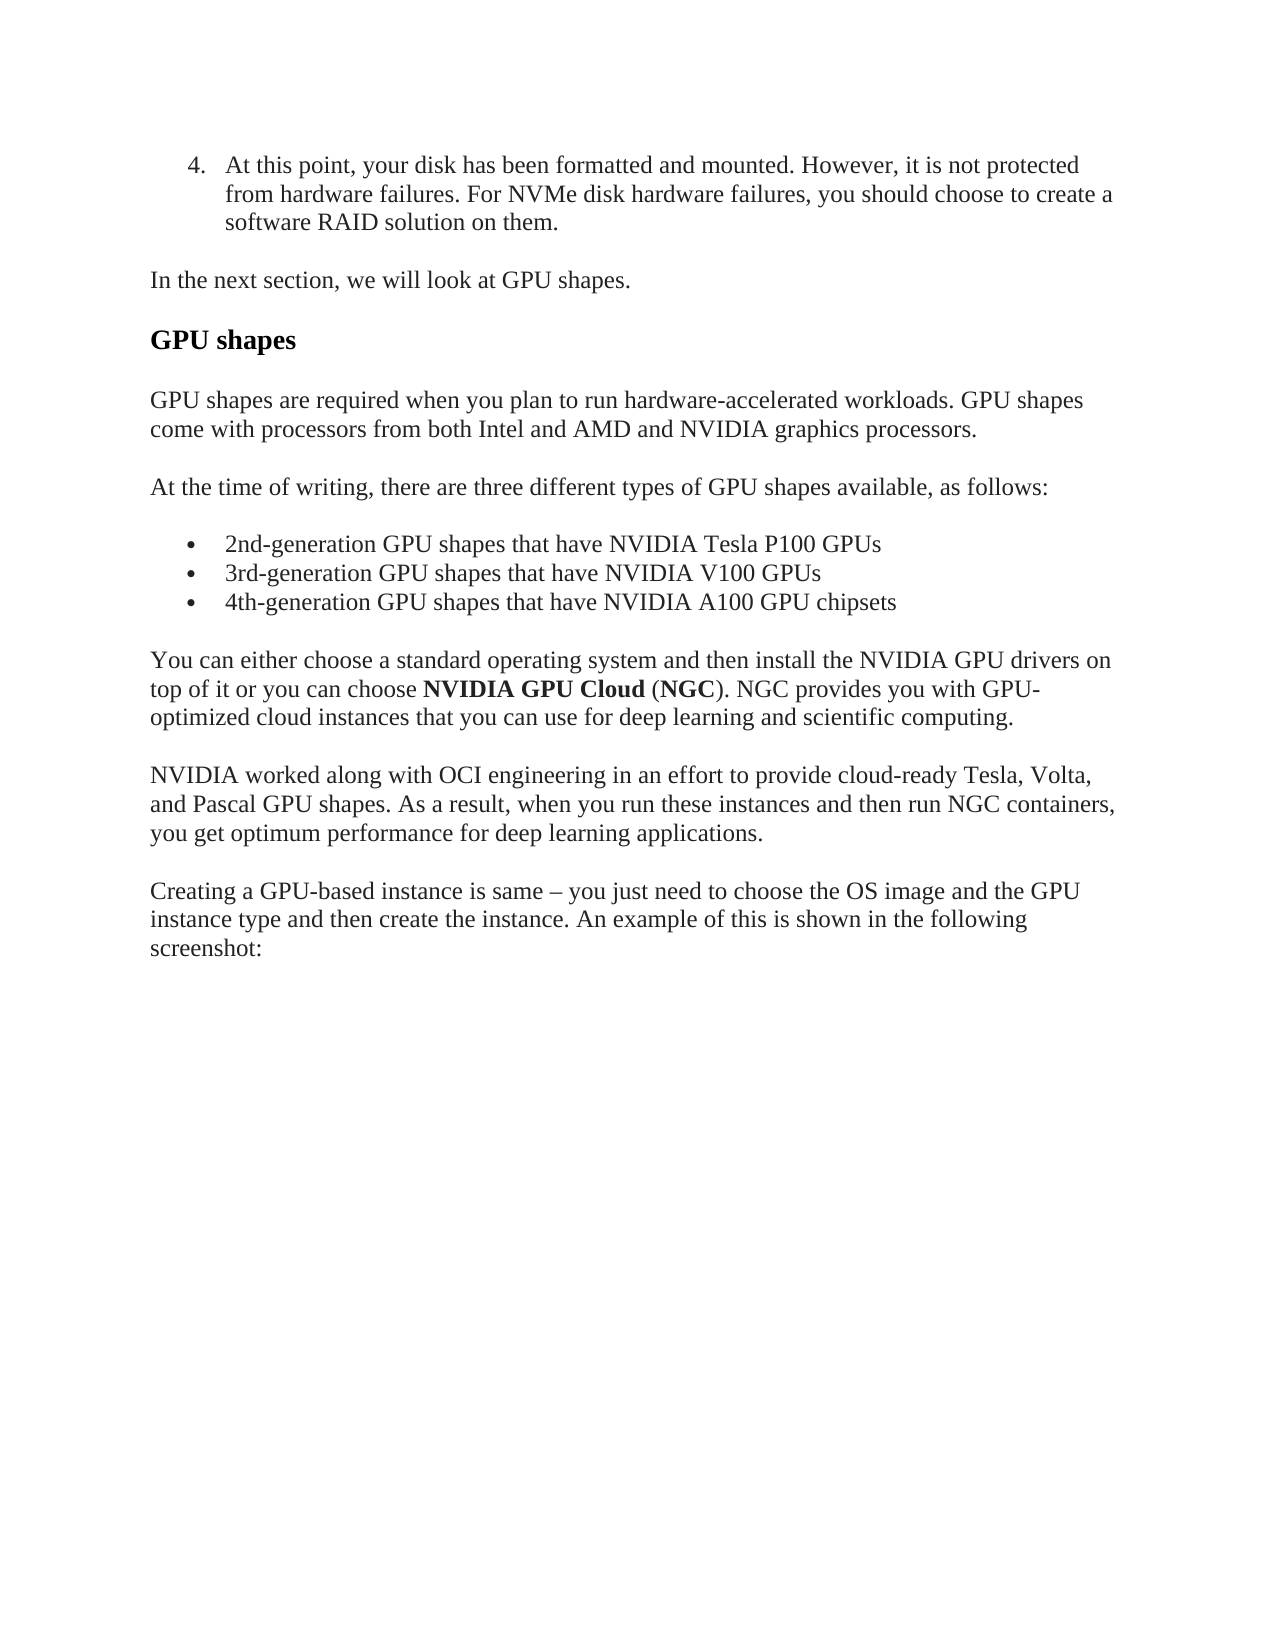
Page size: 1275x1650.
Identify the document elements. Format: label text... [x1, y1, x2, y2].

list 3rd-generation GPU shapes that have NVIDIA V100 GPUs [187, 558, 1125, 587]
text In the next section, we will look at GPU shapes. [150, 265, 1125, 294]
text Creating a GPU-based instance is same – you just need to choose the OS image and the GPU instance type and then create the instance. An example of this is shown in the following screenshot: [150, 876, 1125, 962]
text NVIDIA worked along with OCI engineering in an effort to provide cloud-ready Tesla, Volta, and Pascal GPU shapes. As a result, when you run these instances and then run NGC containers, you get optimum performance for deep learning applications. [150, 760, 1125, 847]
text GPU shapes [150, 323, 1125, 356]
text At the time of writing, there are three different types of GPU shapes available, as follows: [150, 472, 1125, 500]
text You can either choose a standard operating system and then install the NVIDIA GPU drivers on top of it or you can choose NVIDIA GPU Cloud (NGC). NGC provides you with GPU-optimized cloud instances that you can use for deep learning and scientific computing. [150, 645, 1125, 731]
text GPU shapes are required when you plan to run hardware-accelerated workloads. GPU shapes come with processors from both Intel and AMD and NVIDIA graphics processors. [150, 385, 1125, 442]
list 4th-generation GPU shapes that have NVIDIA A100 GPU chipsets [187, 587, 1125, 616]
list 2nd-generation GPU shapes that have NVIDIA Tesla P100 GPUs [187, 529, 1125, 558]
list At this point, your disk has been formatted and mounted. However, it is not protected from hardware failures. For NVMe disk hardware failures, you should choose to create a software RAID solution on them. [187, 150, 1125, 236]
